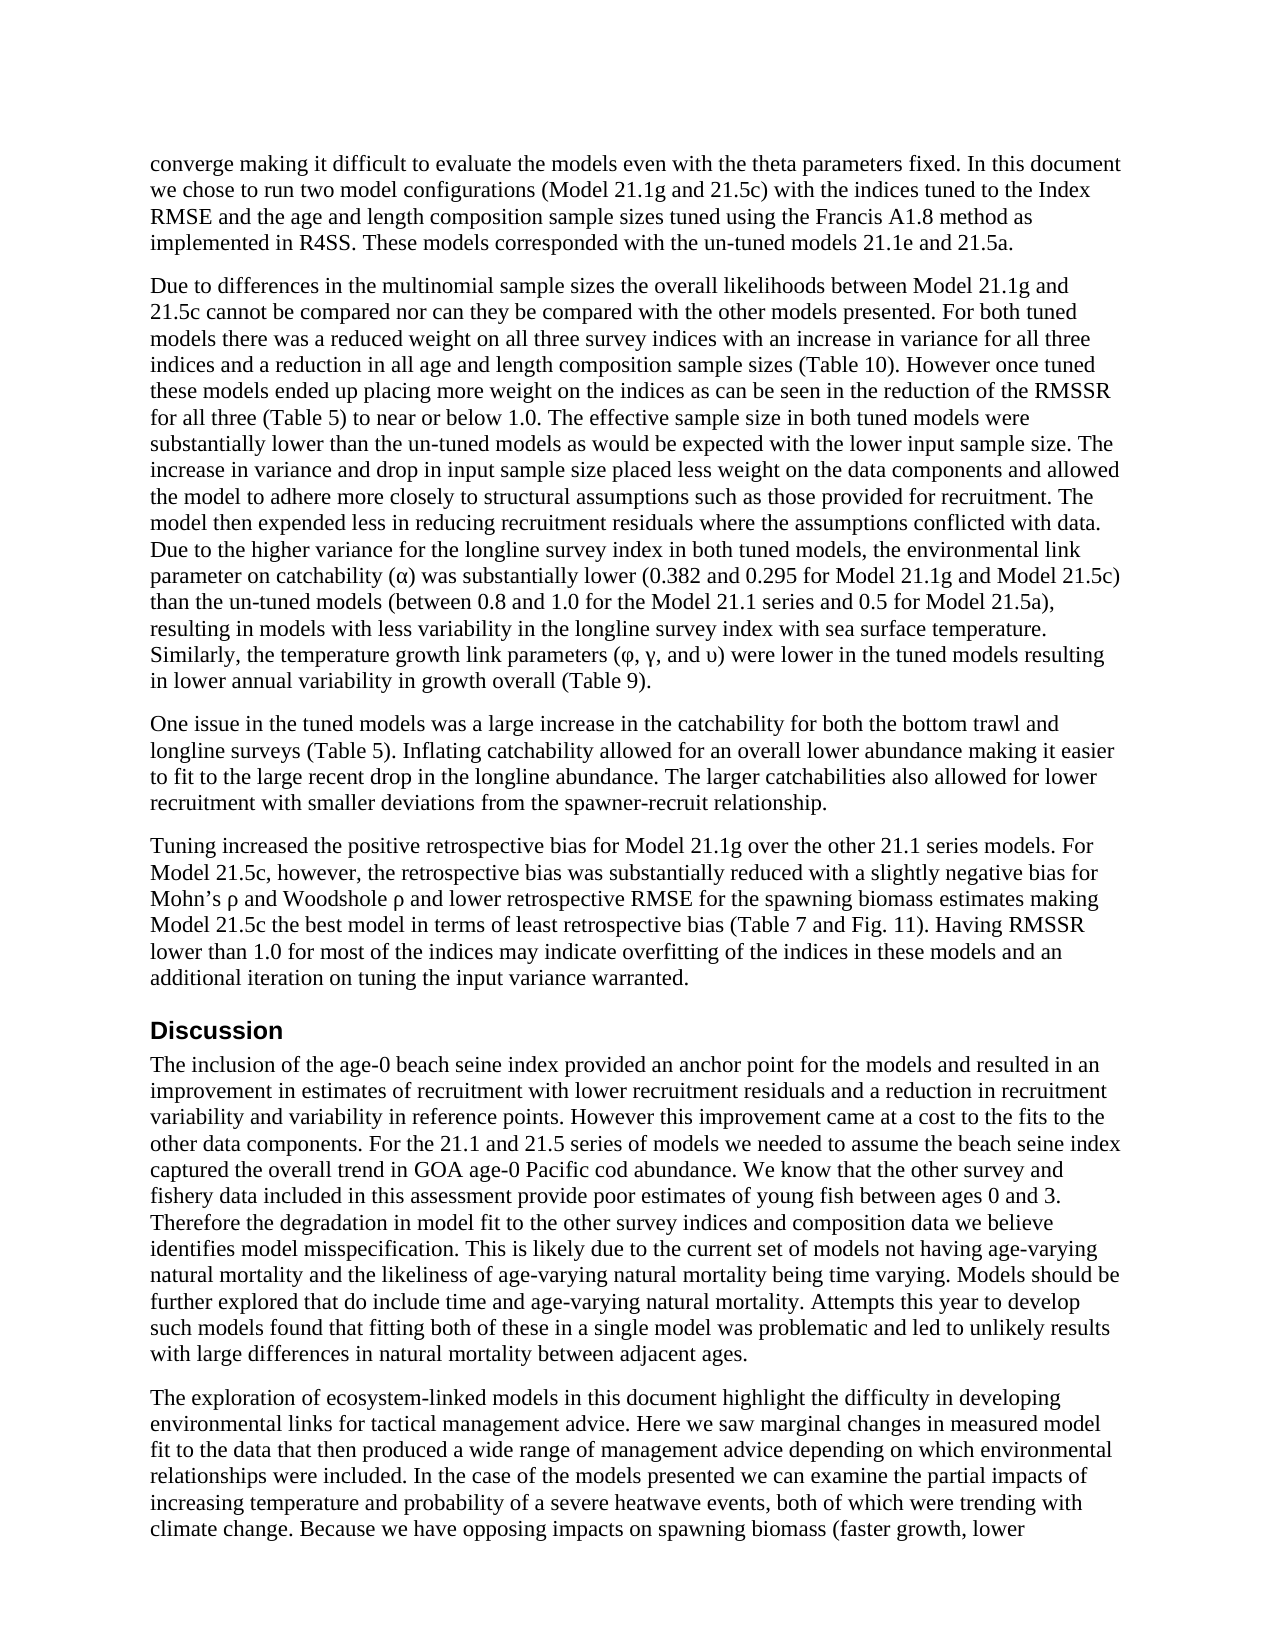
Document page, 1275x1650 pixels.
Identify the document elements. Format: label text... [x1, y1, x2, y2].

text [150, 150, 1125, 255]
text Tuning increased the positive retrospective bias for Model 21.1g over the other 21.1 series models. For Model 21.5c, however, the retrospective bias was substantially reduced with a slightly negative bias for Mohn’s ρ and Woodshole ρ and lower retrospective RMSE for the spawning biomass estimates making Model 21.5c the best model in terms of least retrospective bias (Table 7 and Fig. 11). Having RMSSR lower than 1.0 for most of the indices may indicate overfitting of the indices in these models and an additional iteration on tuning the input variance warranted. [150, 832, 1125, 991]
text Due to differences in the multinomial sample sizes the overall likelihoods between Model 21.1g and 21.5c cannot be compared nor can they be compared with the other models presented. For both tuned models there was a reduced weight on all three survey indices with an increase in variance for all three indices and a reduction in all age and length composition sample sizes (Table 10). However once tuned these models ended up placing more weight on the indices as can be seen in the reduction of the RMSSR for all three (Table 5) to near or below 1.0. The effective sample size in both tuned models were substantially lower than the un-tuned models as would be expected with the lower input sample size. The increase in variance and drop in input sample size placed less weight on the data components and allowed the model to adhere more closely to structural assumptions such as those provided for recruitment. The model then expended less in reducing recruitment residuals where the assumptions conflicted with data. Due to the higher variance for the longline survey index in both tuned models, the environmental link parameter on catchability (α) was substantially lower (0.382 and 0.295 for Model 21.1g and Model 21.5c) than the un-tuned models (between 0.8 and 1.0 for the Model 21.1 series and 0.5 for Model 21.5a), resulting in models with less variability in the longline survey index with sea surface temperature. Similarly, the temperature growth link parameters (φ, γ, and υ) were lower in the tuned models resulting in lower annual variability in growth overall (Table 9). [150, 272, 1125, 694]
text The inclusion of the age-0 beach seine index provided an anchor point for the models and resulted in an improvement in estimates of recruitment with lower recruitment residuals and a reduction in recruitment variability and variability in reference points. However this improvement came at a cost to the fits to the other data components. For the 21.1 and 21.5 series of models we needed to assume the beach seine index captured the overall trend in GOA age-0 Pacific cod abundance. We know that the other survey and fishery data included in this assessment provide poor estimates of young fish between ages 0 and 3. Therefore the degradation in model fit to the other survey indices and composition data we believe identifies model misspecification. This is likely due to the current set of models not having age-varying natural mortality and the likeliness of age-varying natural mortality being time varying. Models should be further explored that do include time and age-varying natural mortality. Attempts this year to develop such models found that fitting both of these in a single model was problematic and led to unlikely results with large differences in natural mortality between adjacent ages. [150, 1051, 1125, 1367]
subtitle Discussion [150, 1016, 1125, 1044]
text One issue in the tuned models was a large increase in the catchability for both the bottom trawl and longline surveys (Table 5). Inflating catchability allowed for an overall lower abundance making it easier to fit to the large recent drop in the longline abundance. The larger catchabilities also allowed for lower recruitment with smaller deviations from the spawner-recruit relationship. [150, 710, 1125, 816]
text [150, 1383, 1125, 1542]
